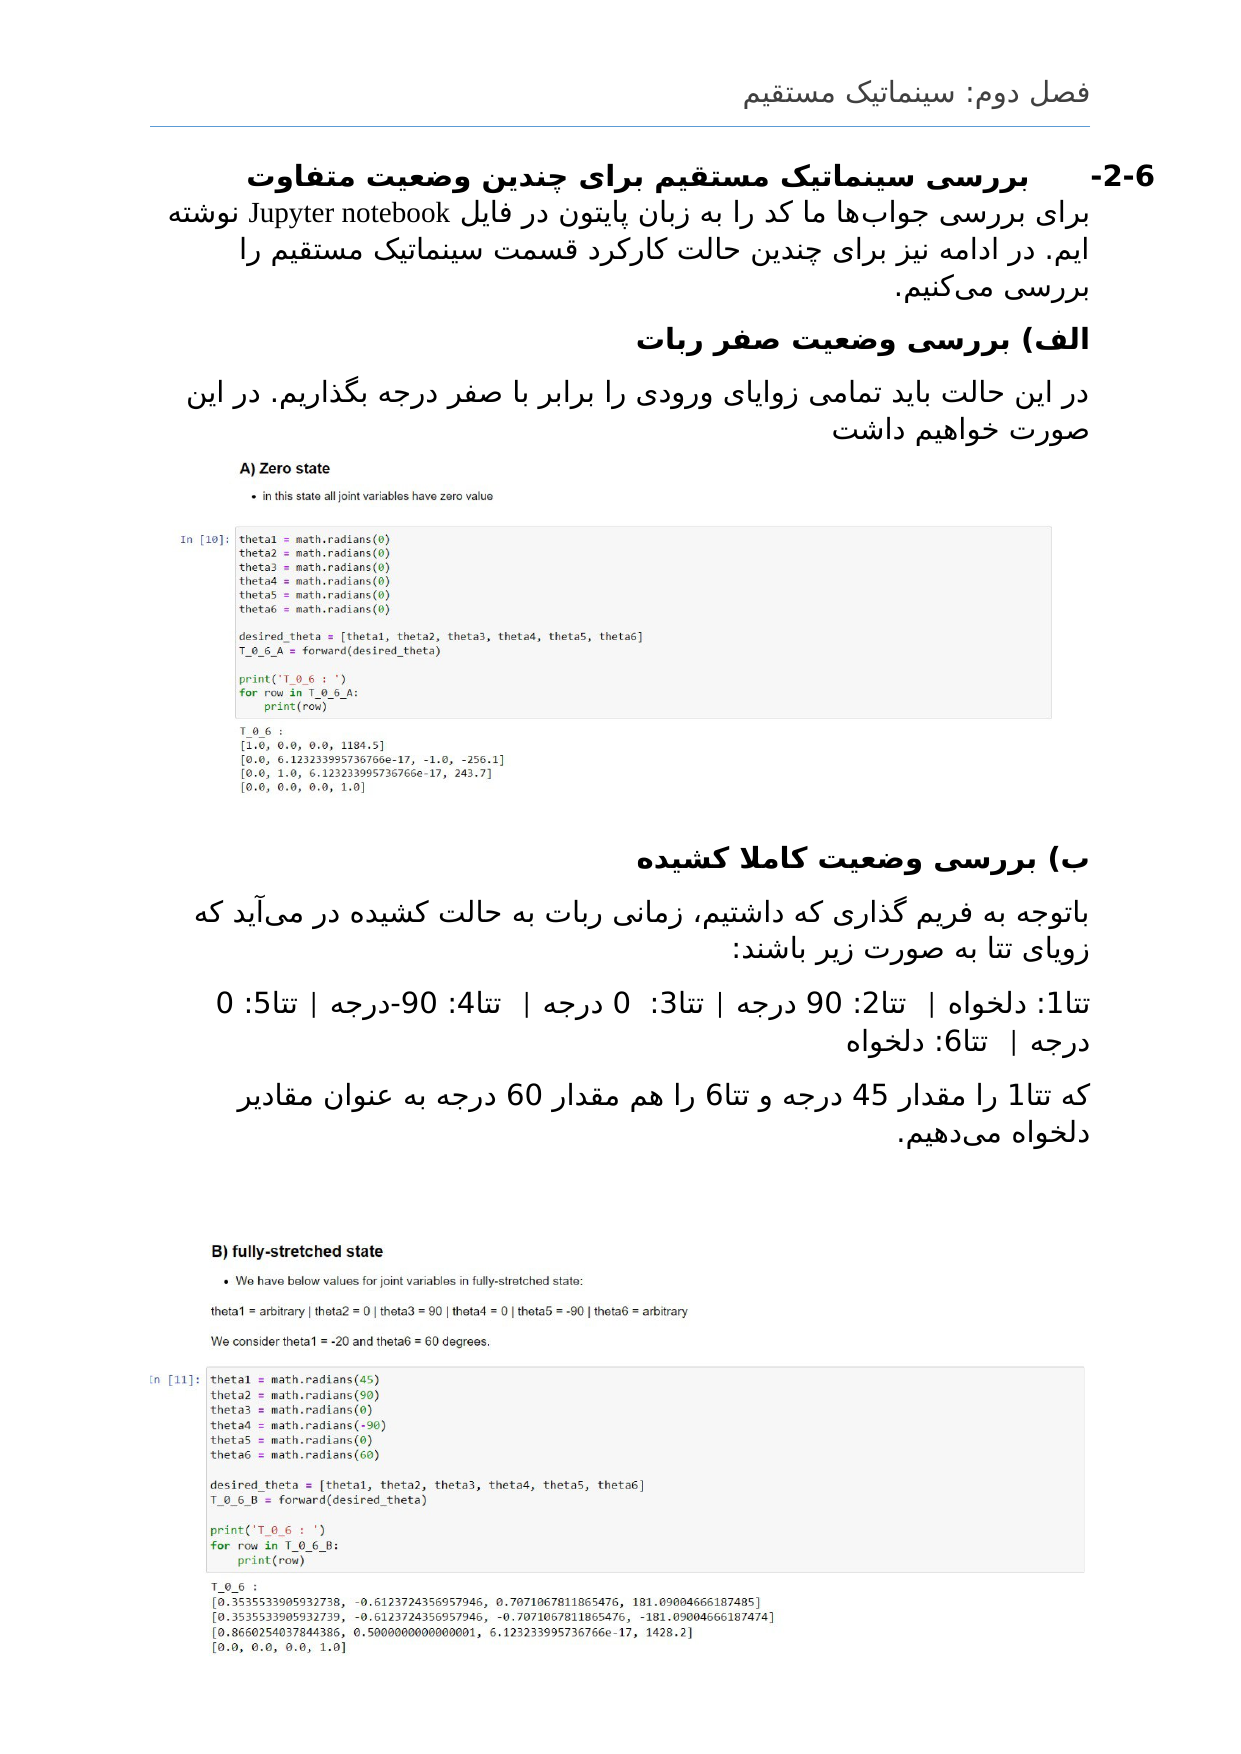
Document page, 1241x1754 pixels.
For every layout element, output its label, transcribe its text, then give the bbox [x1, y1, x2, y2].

subtitle بررسی سینماتیک مستقیم برای چندین وضعیت متفاوت [150, 159, 1090, 193]
text در این حالت باید تمامی زوایای ورودی را برابر با صفر درجه بگذاریم. در این صورت خواهیم داشت [150, 376, 1090, 446]
text برای بررسی جواب‌ها ما کد را به زبان پایتون در فایل Jupyter notebook نوشته ایم. در ادامه نیز برای چندین حالت کارکرد قسمت سینماتیک مستقیم را بررسی می‌کنیم. [150, 196, 1090, 303]
text الف) بررسی وضعیت صفر ربات [150, 322, 1090, 356]
picture [161, 450, 1058, 798]
picture [150, 1232, 1084, 1661]
text باتوجه به فریم گذاری که داشتیم، زمانی ربات به حالت کشیده در می‌آید که زویای تتا به صورت زیر باشند: [150, 895, 1090, 966]
text که تتا1 را مقدار 45 درجه و تتا6 را هم مقدار 60 درجه به عنوان مقادیر دلخواه می‌دهیم. [150, 1079, 1090, 1149]
text تتا1: دلخواه | تتا2: 90 درجه | تتا3: 0 درجه | تتا4: 90-درجه | تتا5: 0 درجه | تتا6: دلخواه [150, 985, 1090, 1059]
